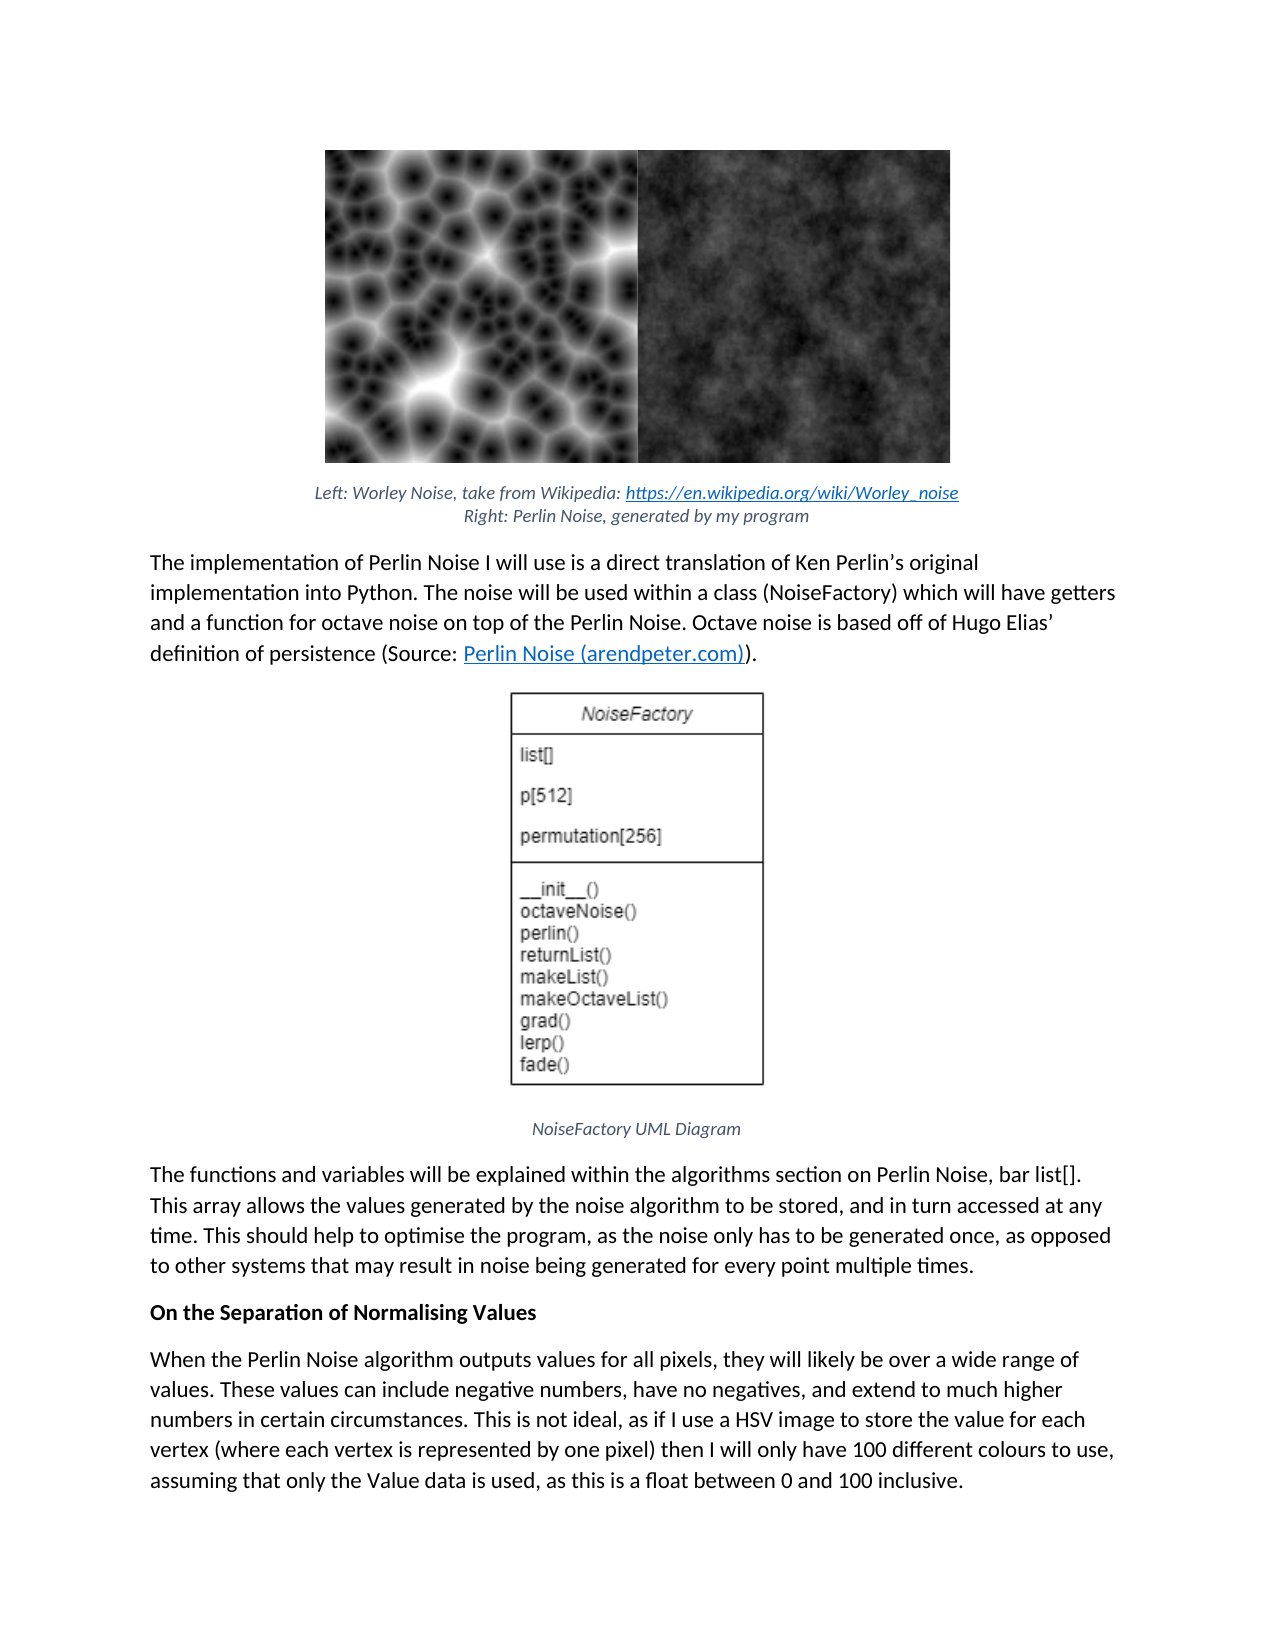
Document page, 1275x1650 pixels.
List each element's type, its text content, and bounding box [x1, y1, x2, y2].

picture [503, 685, 772, 1098]
text The implementation of Perlin Noise I will use is a direct translation of Ken Perlin’s original implementation into Python. The noise will be used within a class (NoiseFactory) which will have getters and a function for octave noise on top of the Perlin Noise. Octave noise is based off of Hugo Elias’ definition of persistence (Source: Perlin Noise (arendpeter.com)). [150, 548, 1125, 667]
text Left: Worley Noise, take from Wikipedia: https://en.wikipedia.org/wiki/Worley_noise Right: Perlin Noise, generated by my program [150, 481, 1125, 527]
text When the Perlin Noise algorithm outputs values for all pixels, they will likely be over a wide range of values. These values can include negative numbers, have no negatives, and extend to much higher numbers in certain circumstances. This is not ideal, as if I use a HSV image to store the value for each vertex (where each vertex is represented by one pixel) then I will only have 100 different colours to use, assuming that only the Value data is used, as this is a float between 0 and 100 inclusive. [150, 1345, 1125, 1494]
picture [325, 150, 951, 463]
text On the Separation of Normalising Values [150, 1298, 1125, 1326]
text NoiseFactory UML Diagram [150, 1117, 1125, 1140]
text The functions and variables will be explained within the algorithms section on Perlin Noise, bar list[]. This array allows the values generated by the noise algorithm to be stored, and in turn accessed at any time. This should help to optimise the program, as the noise only has to be generated once, as opposed to other systems that may result in noise being generated for every point multiple times. [150, 1161, 1125, 1279]
